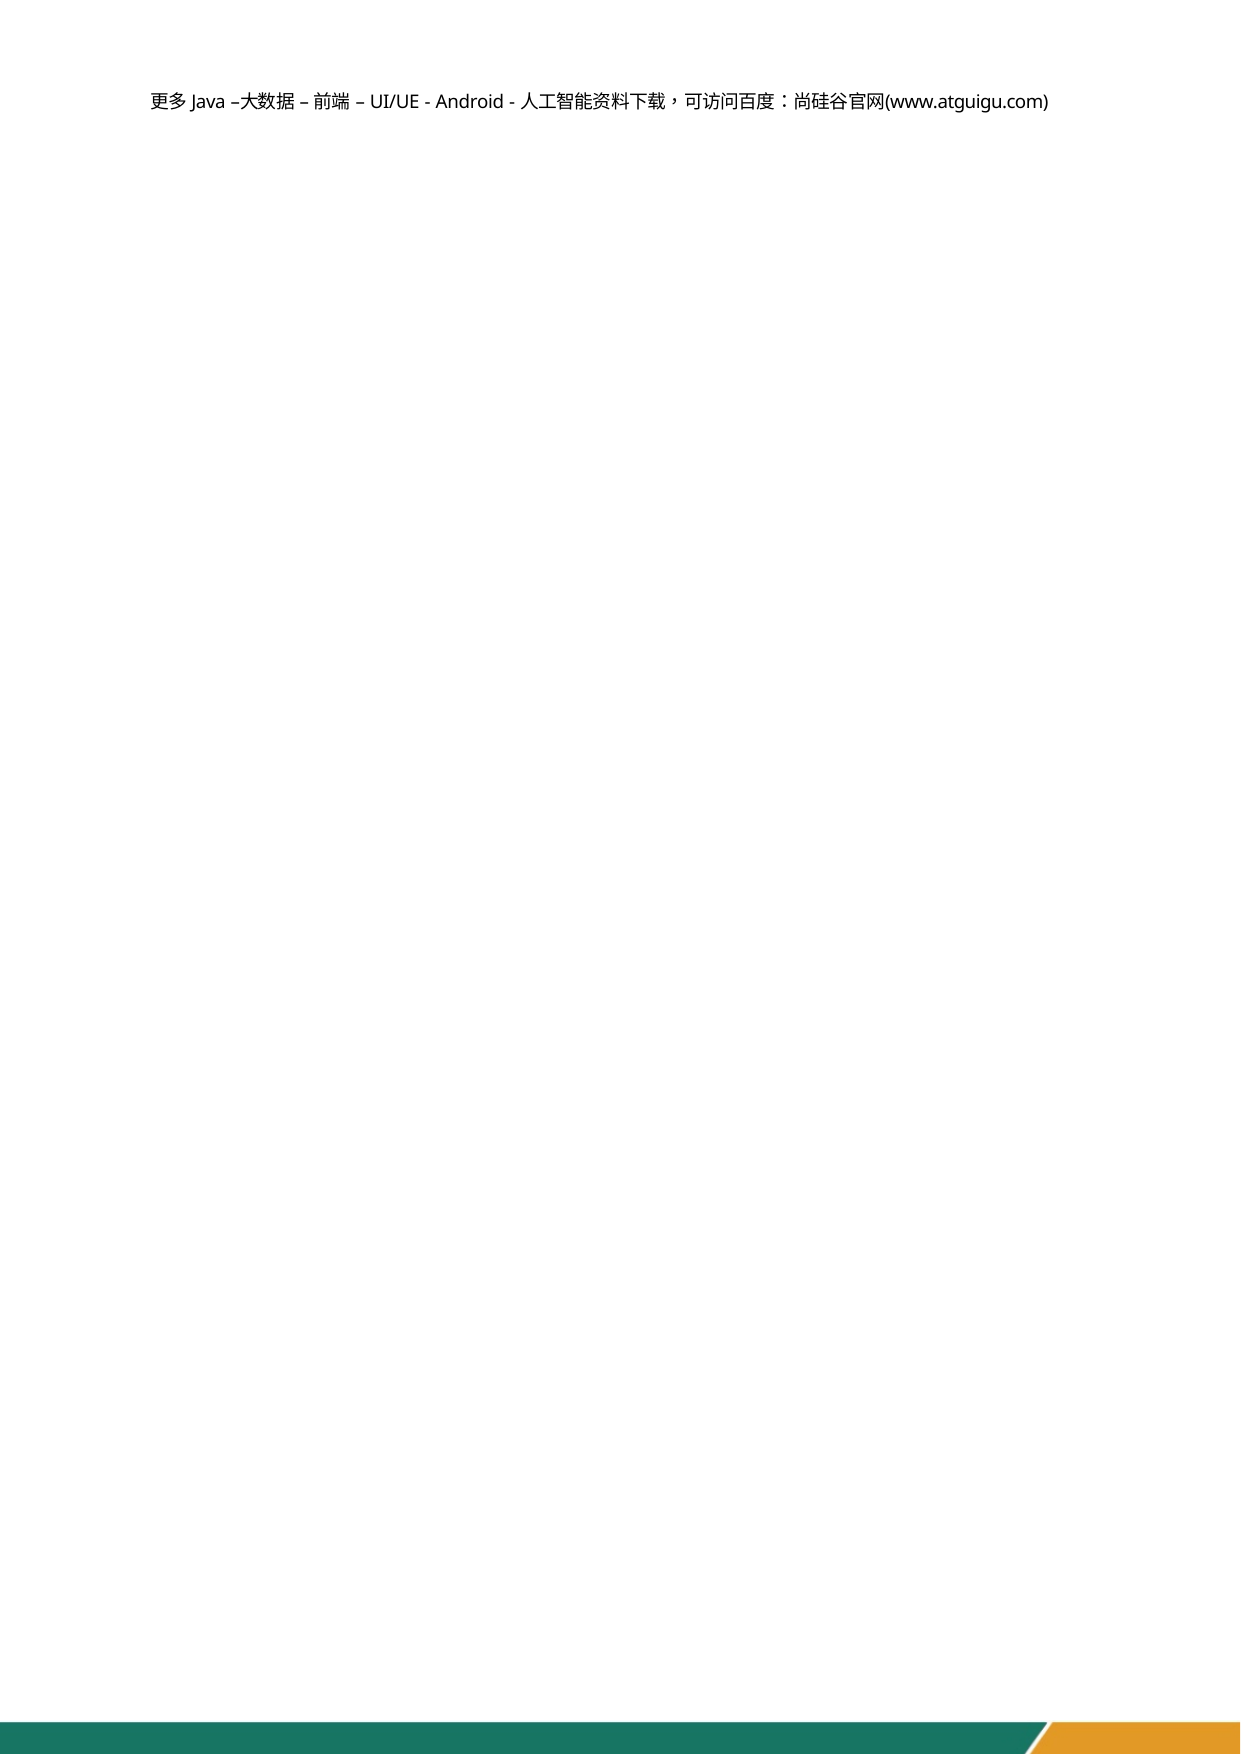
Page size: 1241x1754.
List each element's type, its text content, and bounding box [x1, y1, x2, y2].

text 更多Java –大数据 – 前端 – UI/UE - Android - 人工智能资料下载，可访问百度：尚硅谷官网(www.atguigu.com) [150, 89, 1097, 113]
picture [0, 1720, 1241, 1754]
